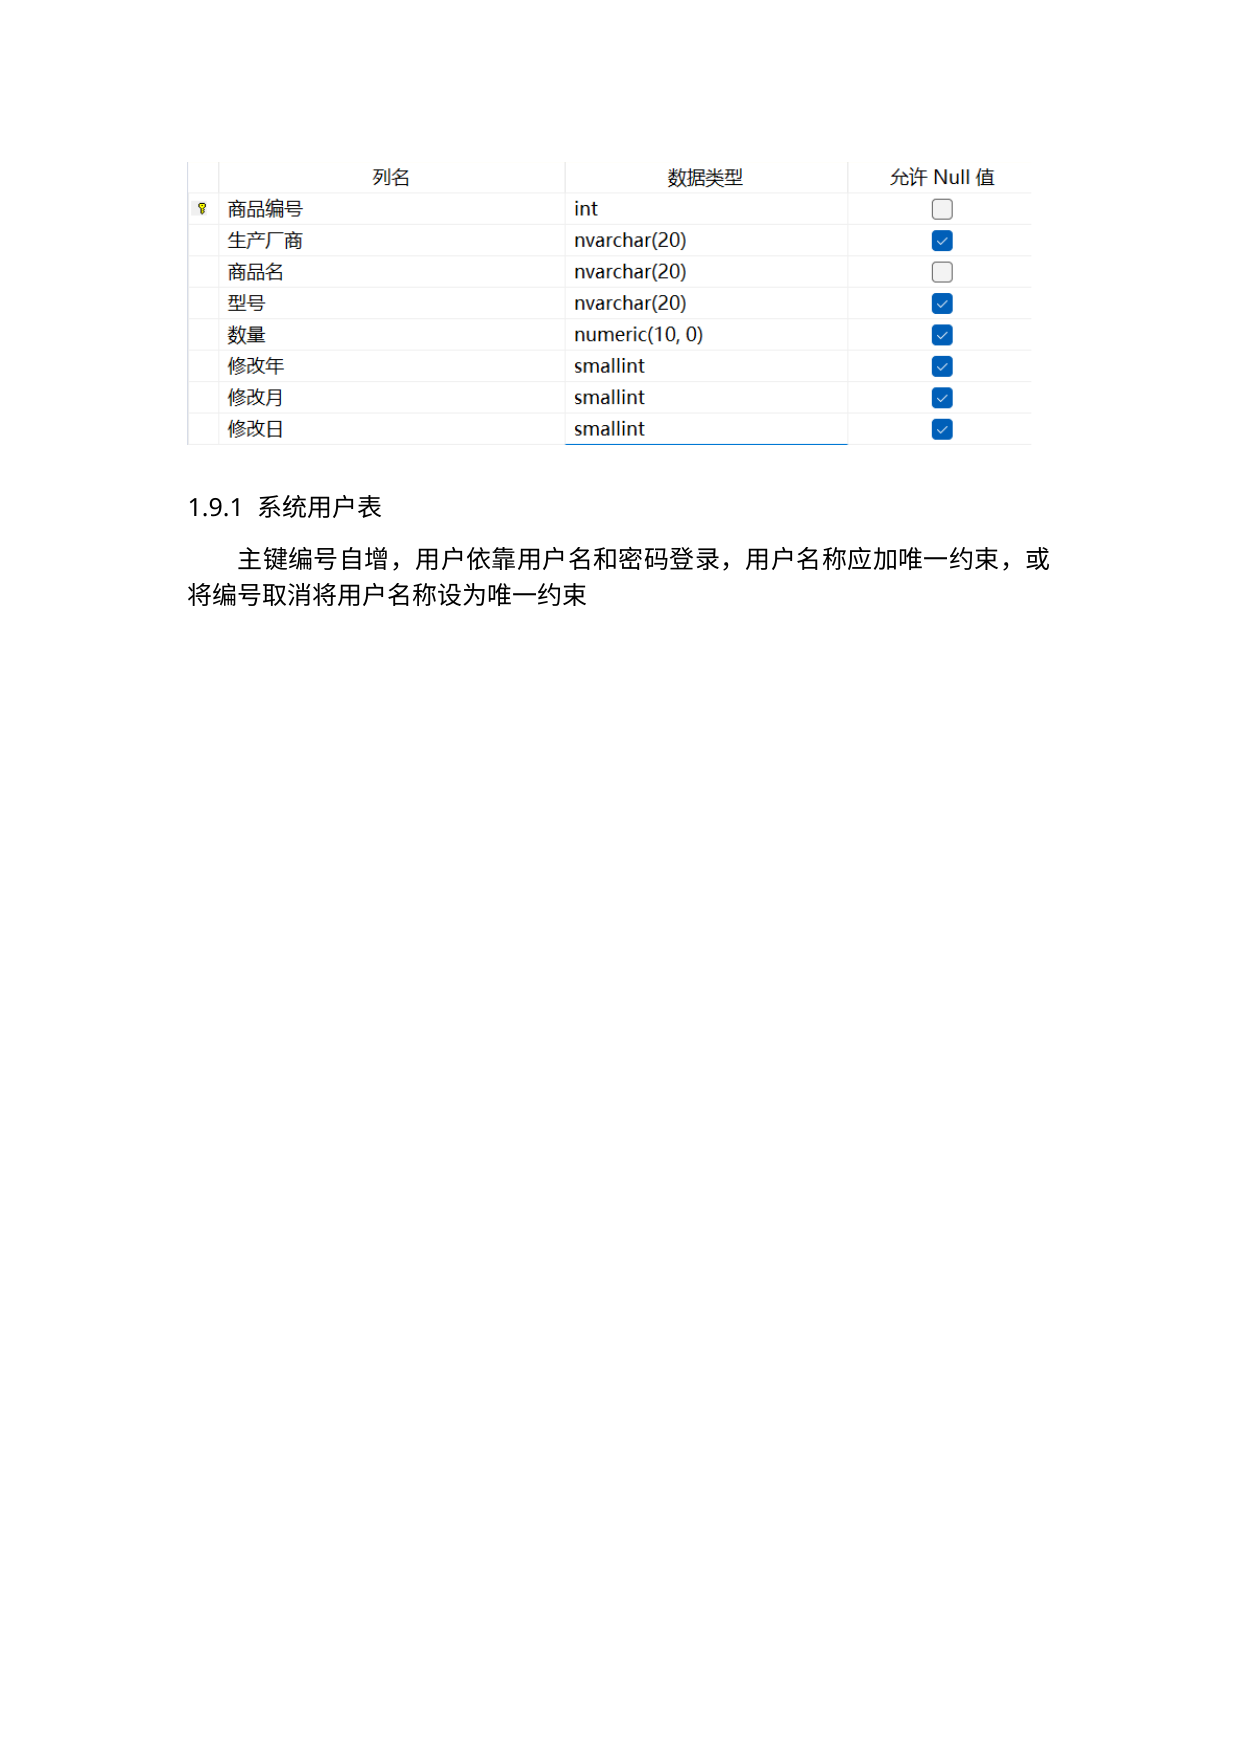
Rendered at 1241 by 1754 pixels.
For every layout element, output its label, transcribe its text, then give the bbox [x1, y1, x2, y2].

text 主键编号自增，用户依靠用户名和密码登录，用户名称应加唯一约束，或将编号取消将用户名称设为唯一约束 [187, 539, 1053, 612]
text 系统用户表 [187, 487, 1053, 523]
picture [187, 162, 1032, 445]
